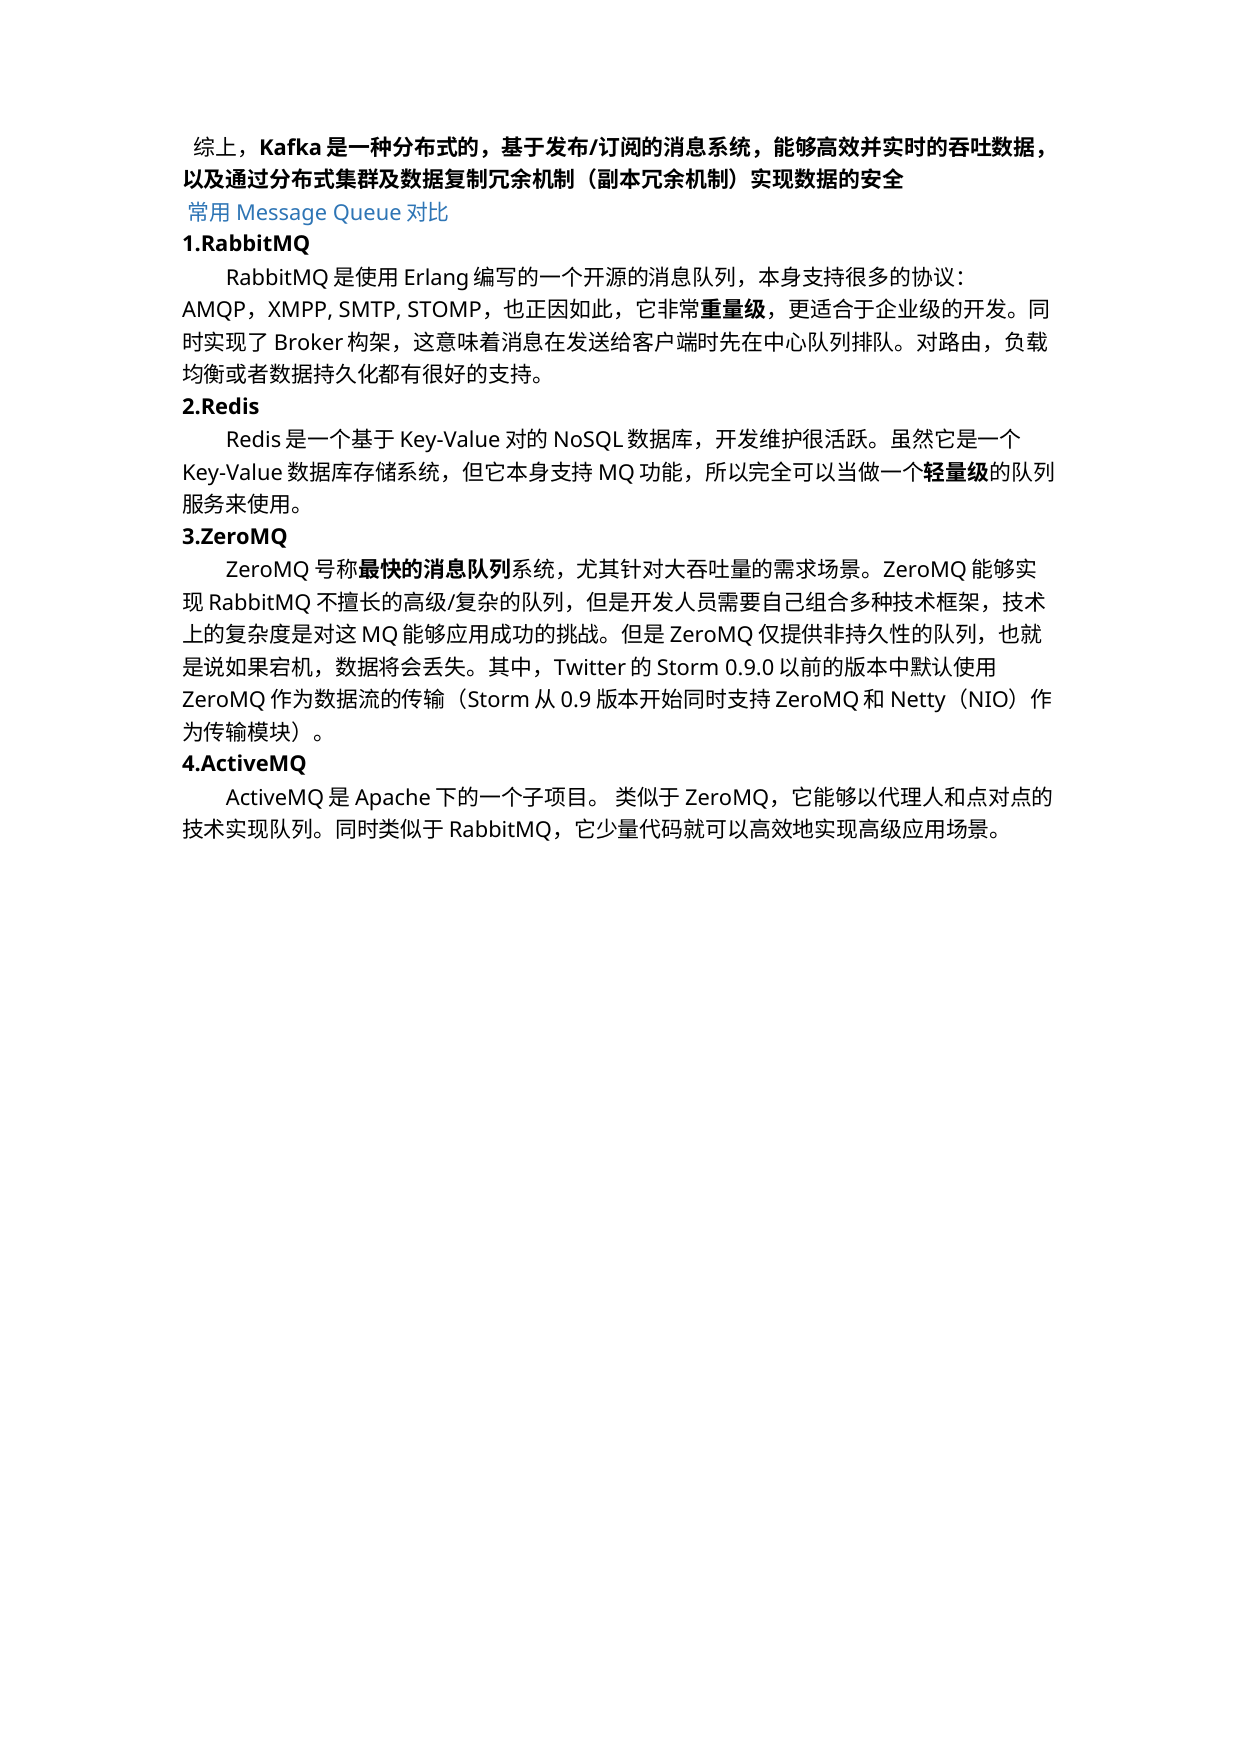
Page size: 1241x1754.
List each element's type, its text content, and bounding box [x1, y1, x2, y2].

text 4.ActiveMQ [182, 747, 1058, 779]
text ZeroMQ号称最快的消息队列系统，尤其针对大吞吐量的需求场景。ZeroMQ能够实现RabbitMQ不擅长的高级/复杂的队列，但是开发人员需要自己组合多种技术框架，技术上的复杂度是对这MQ能够应用成功的挑战。但是ZeroMQ仅提供非持久性的队列，也就是说如果宕机，数据将会丢失。其中，Twitter的Storm 0.9.0以前的版本中默认使用ZeroMQ作为数据流的传输（Storm从0.9版本开始同时支持ZeroMQ和Netty（NIO）作为传输模块）。 [182, 552, 1058, 747]
text 综上，Kafka是一种分布式的，基于发布/订阅的消息系统，能够高效并实时的吞吐数据，以及通过分布式集群及数据复制冗余机制（副本冗余机制）实现数据的安全 [182, 129, 1058, 194]
text Redis是一个基于Key-Value对的NoSQL数据库，开发维护很活跃。虽然它是一个Key-Value数据库存储系统，但它本身支持MQ功能，所以完全可以当做一个轻量级的队列服务来使用。 [182, 422, 1058, 519]
text ActiveMQ是Apache下的一个子项目。 类似于ZeroMQ，它能够以代理人和点对点的技术实现队列。同时类似于RabbitMQ，它少量代码就可以高效地实现高级应用场景。 [182, 779, 1058, 844]
text 2.Redis [182, 389, 1058, 422]
text 3.ZeroMQ [182, 519, 1058, 552]
text 常用Message Queue对比 [182, 194, 1058, 227]
text RabbitMQ是使用Erlang编写的一个开源的消息队列，本身支持很多的协议：AMQP，XMPP, SMTP, STOMP，也正因如此，它非常重量级，更适合于企业级的开发。同时实现了Broker构架，这意味着消息在发送给客户端时先在中心队列排队。对路由，负载均衡或者数据持久化都有很好的支持。 [182, 259, 1058, 389]
text 1.RabbitMQ [182, 227, 1058, 259]
